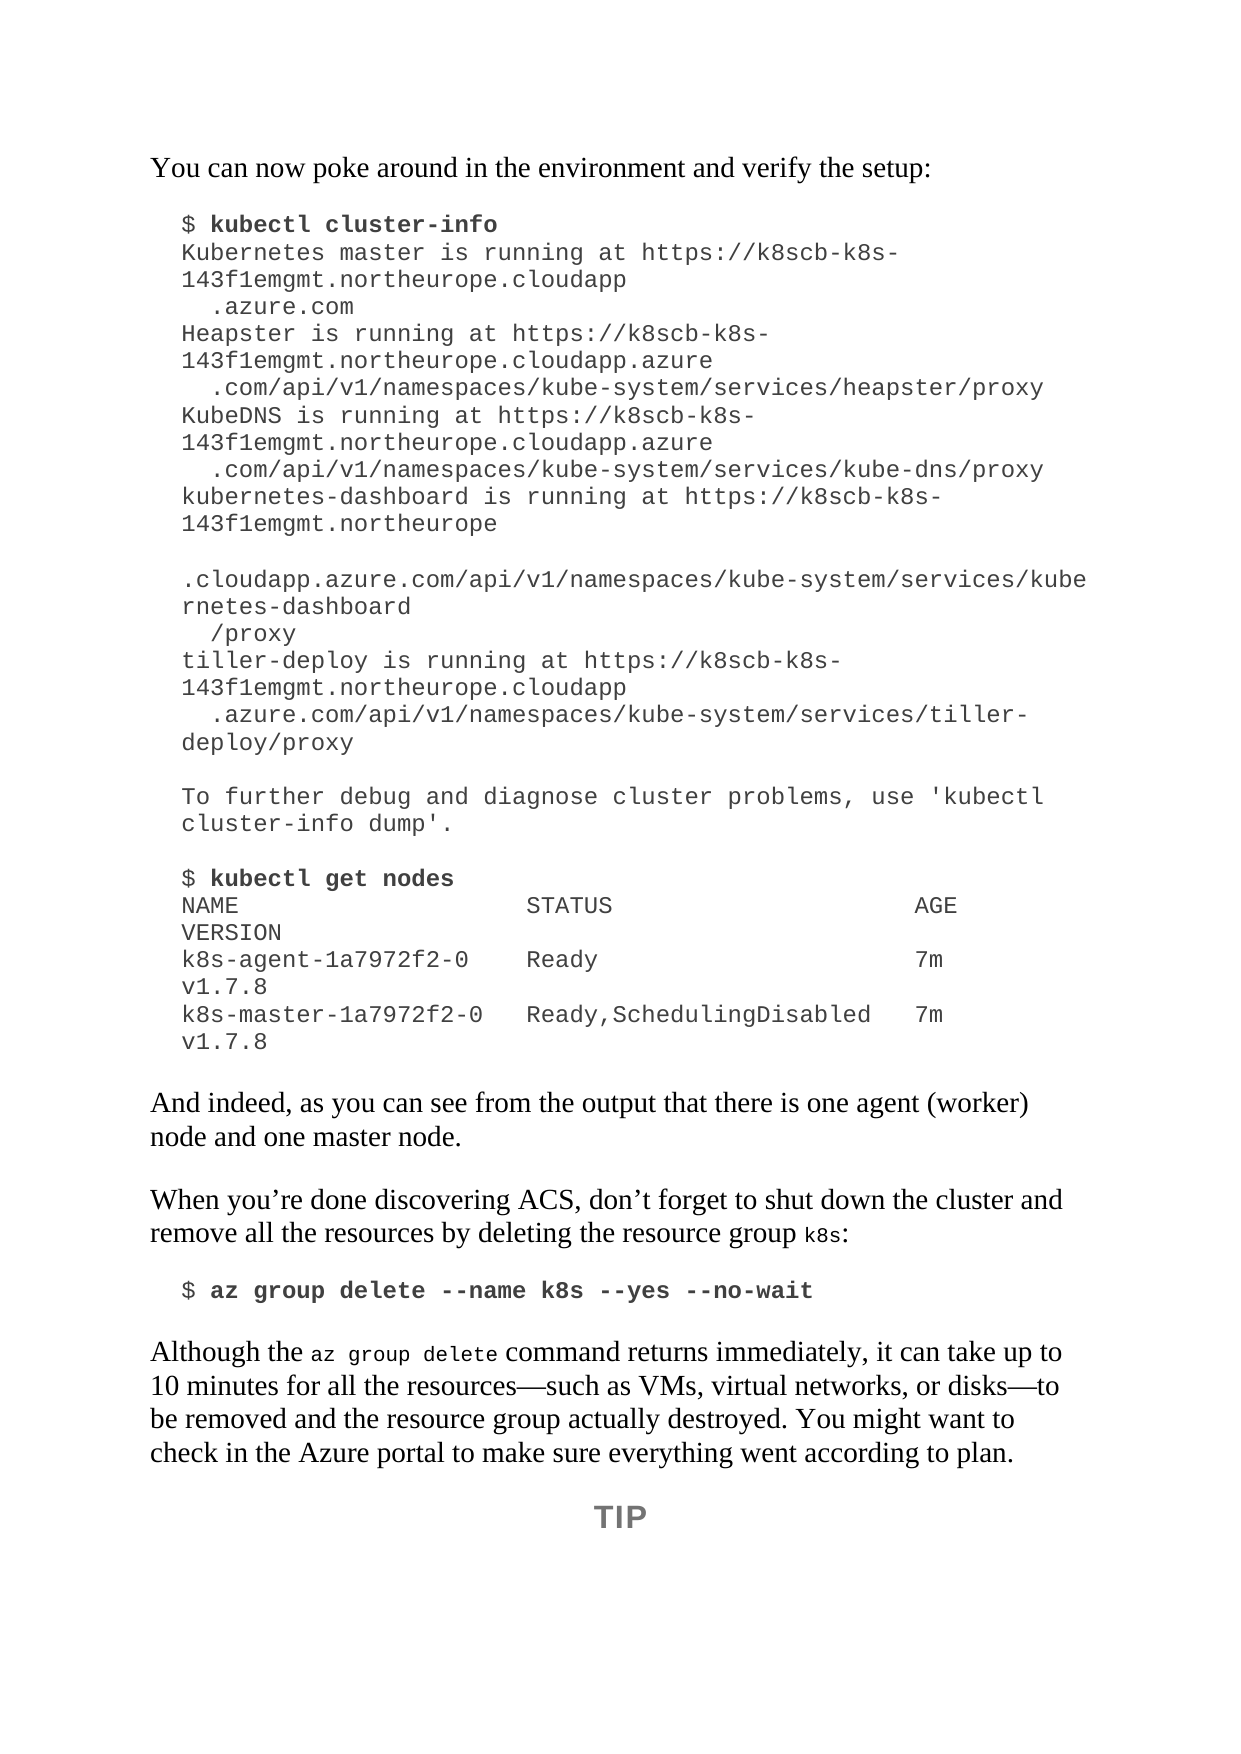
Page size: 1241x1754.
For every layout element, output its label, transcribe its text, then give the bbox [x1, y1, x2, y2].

text .com/api/v1/namespaces/kube-system/services/heapster/proxy [181, 376, 1090, 403]
text Although the az group delete command returns immediately, it can take up to 10 minutes for all the resources—such as VMs, virtual networks, or disks—to be removed and the resource group actually destroyed. You might want to check in the Azure portal to make sure everything went according to plan. [150, 1334, 1090, 1468]
text Heapster is running at https://k8scb-k8s-143f1emgmt.northeurope.cloudapp.azure [181, 321, 1090, 376]
text .cloudapp.azure.com/api/v1/namespaces/kube-system/services/kubernetes-dashboard [181, 539, 1090, 621]
text k8s-master-1a7972f2-0 Ready,SchedulingDisabled 7m v1.7.8 [181, 1002, 1090, 1056]
text Kubernetes master is running at https://k8scb-k8s-143f1emgmt.northeurope.cloudapp [181, 240, 1090, 294]
text .azure.com [181, 294, 1090, 321]
text .com/api/v1/namespaces/kube-system/services/kube-dns/proxy [181, 457, 1090, 484]
text k8s-agent-1a7972f2-0 Ready 7m v1.7.8 [181, 948, 1090, 1002]
text /proxy [181, 621, 1090, 648]
text $ kubectl cluster-info [181, 213, 1090, 240]
text To further debug and diagnose cluster problems, use 'kubectl cluster-info dump'. [181, 784, 1090, 839]
text $ kubectl get nodes [181, 866, 1090, 893]
text .azure.com/api/v1/namespaces/kube-system/services/tiller-deploy/proxy [181, 703, 1090, 757]
text And indeed, as you can see from the output that there is one agent (worker) node and one master node. [150, 1086, 1090, 1153]
text kubernetes-dashboard is running at https://k8scb-k8s-143f1emgmt.northeurope [181, 484, 1090, 539]
text $ az group delete --name k8s --yes --no-wait [181, 1278, 1090, 1305]
text NAME STATUS AGE VERSION [181, 893, 1090, 948]
text tiller-deploy is running at https://k8scb-k8s-143f1emgmt.northeurope.cloudapp [181, 648, 1090, 703]
text When you’re done discovering ACS, don’t forget to shut down the cluster and remove all the resources by deleting the resource group k8s: [150, 1182, 1090, 1249]
text KubeDNS is running at https://k8scb-k8s-143f1emgmt.northeurope.cloudapp.azure [181, 403, 1090, 457]
text TIP [150, 1498, 1090, 1535]
text You can now poke around in the environment and verify the setup: [150, 150, 1090, 183]
